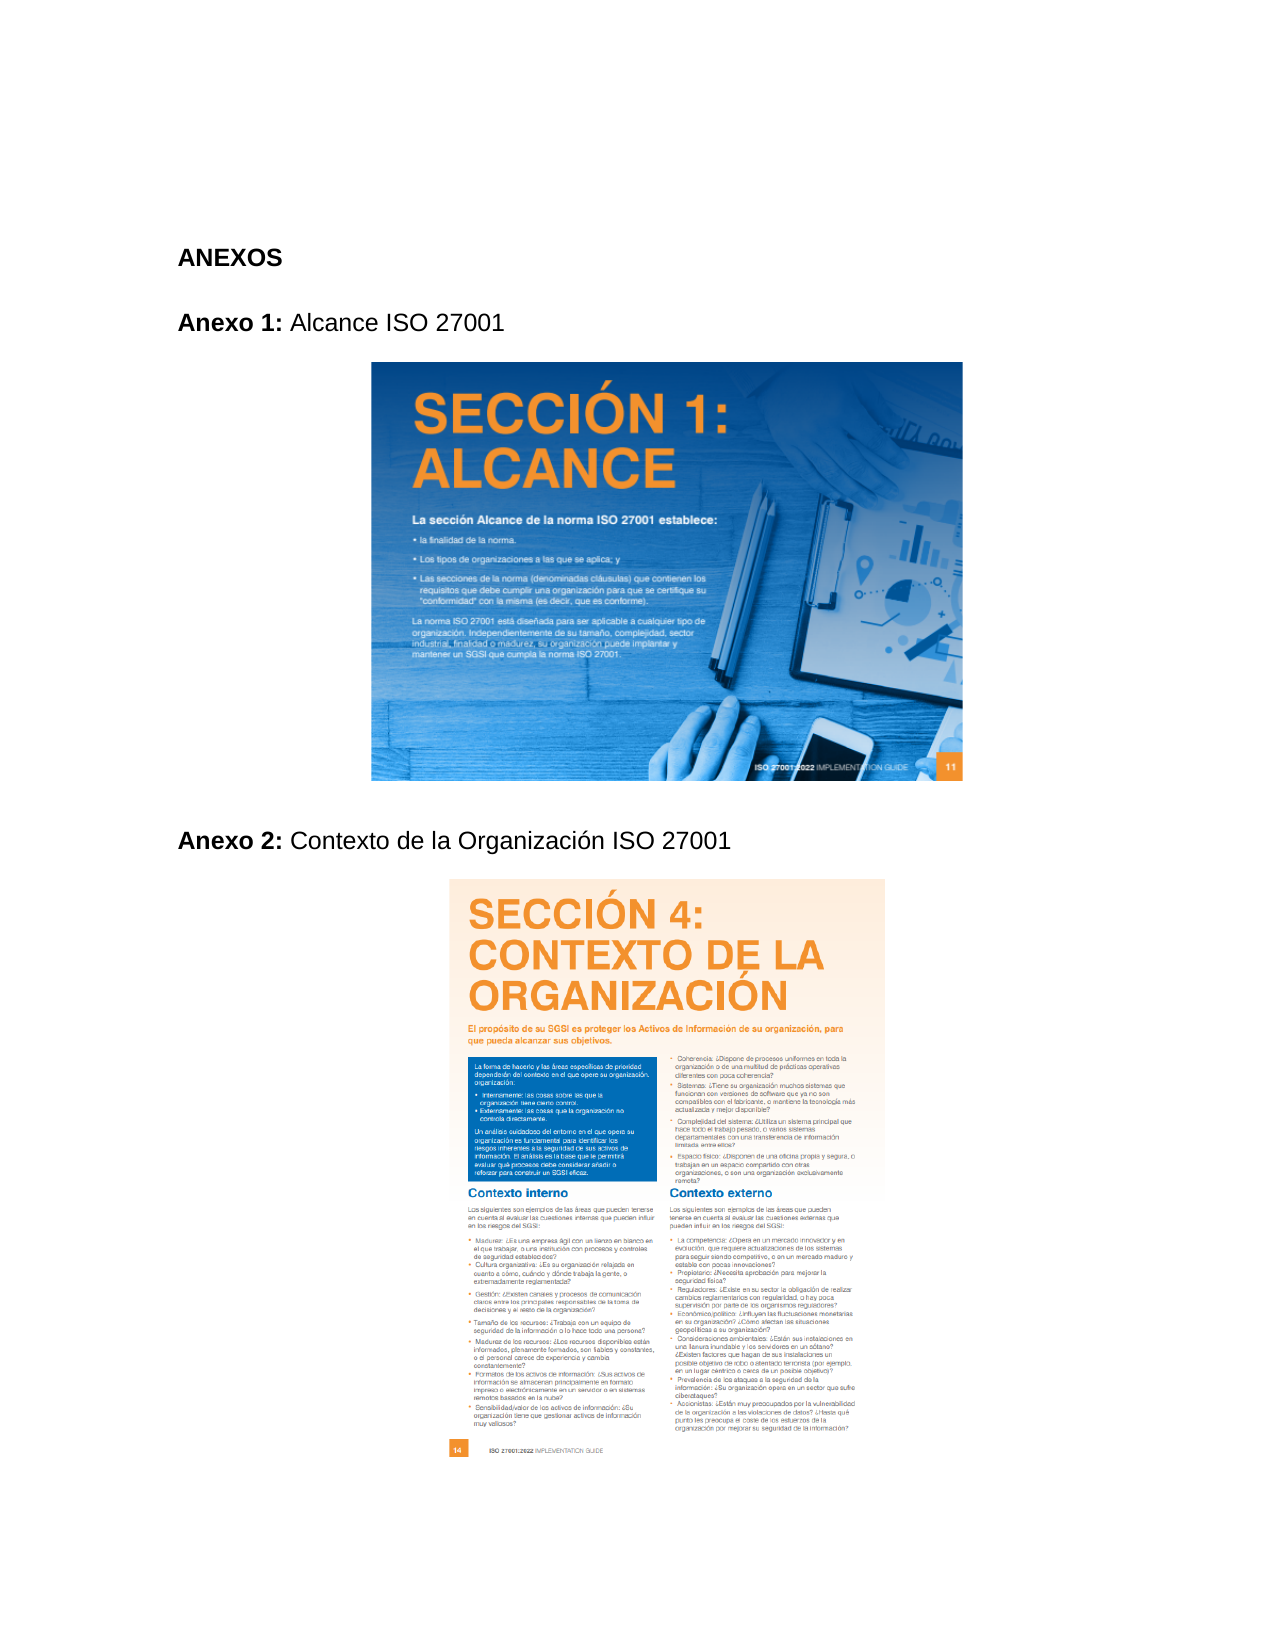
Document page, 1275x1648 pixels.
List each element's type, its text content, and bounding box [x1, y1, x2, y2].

picture [449, 879, 885, 1457]
subtitle ANEXOS [177, 243, 1157, 271]
picture [371, 362, 963, 781]
